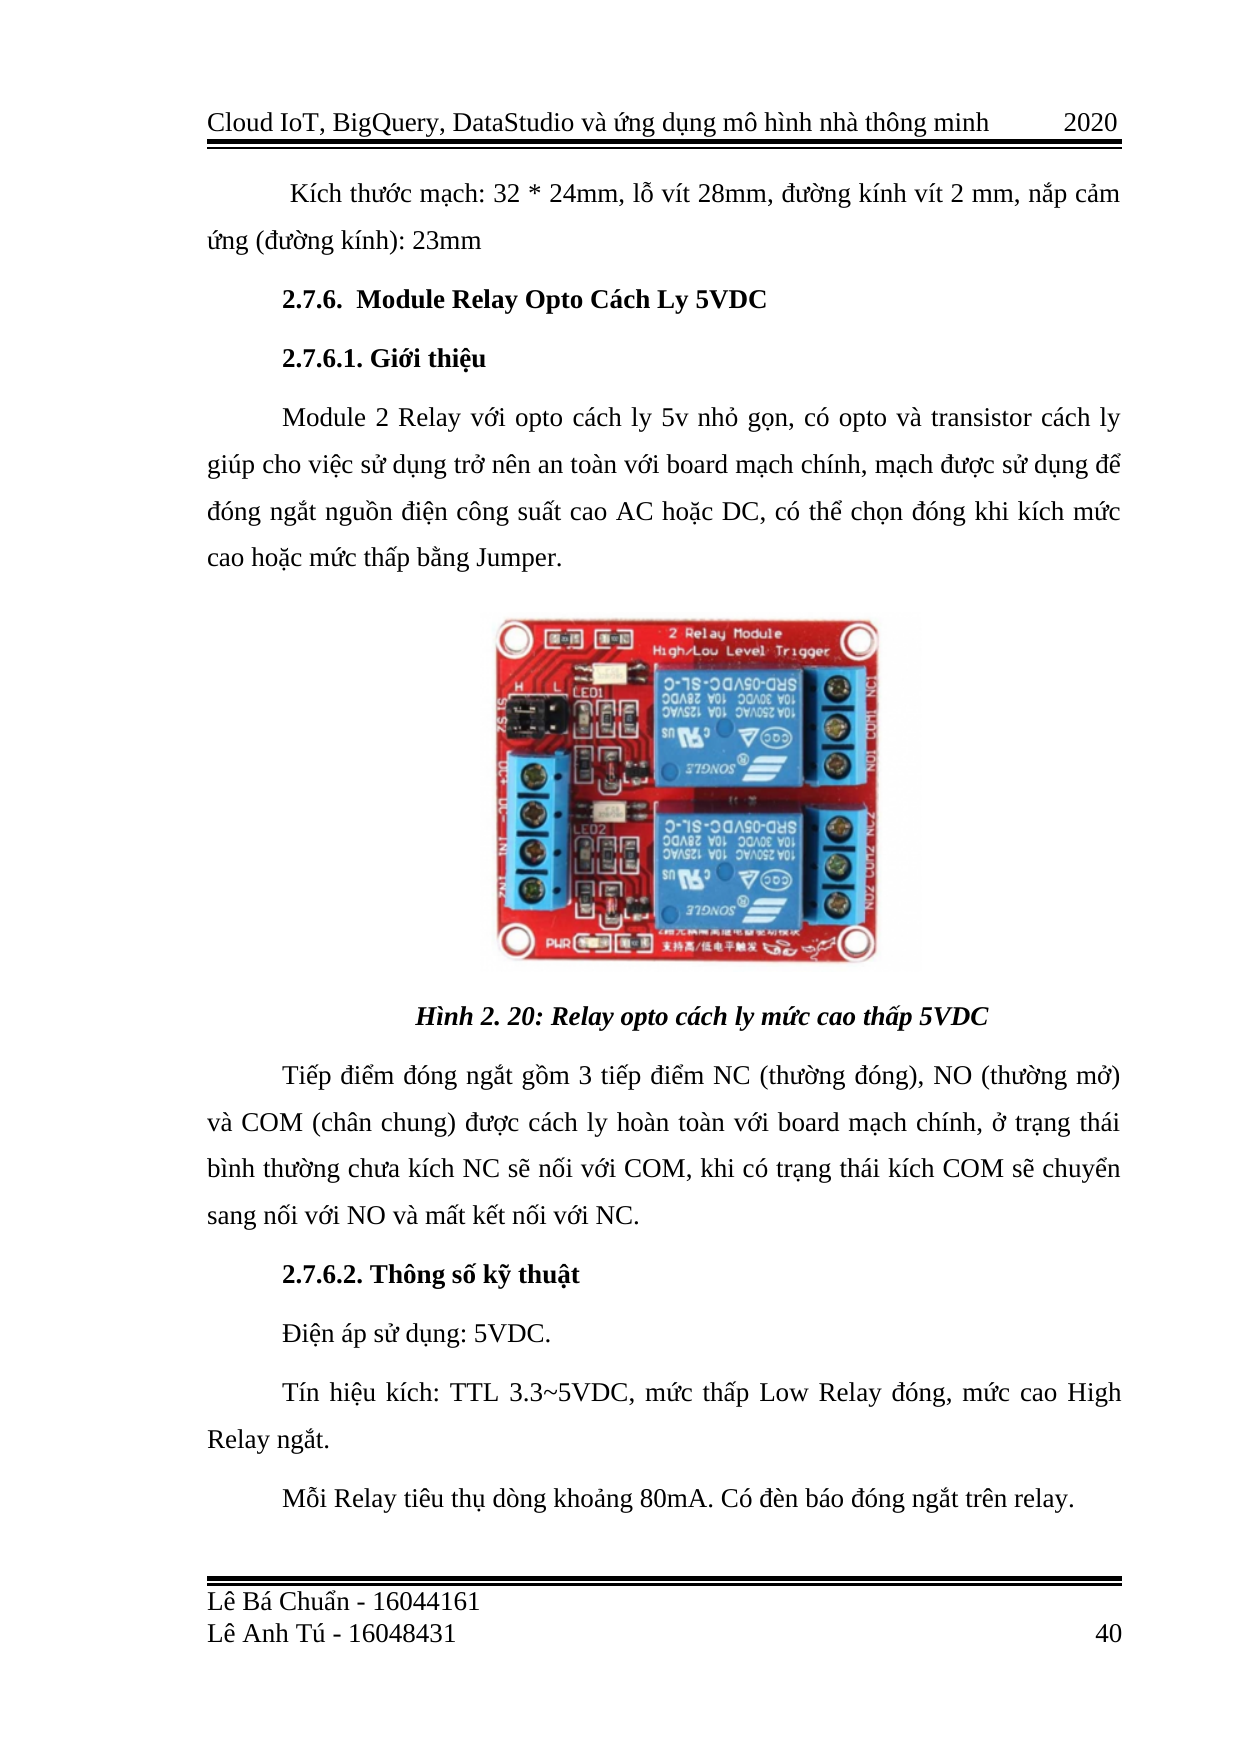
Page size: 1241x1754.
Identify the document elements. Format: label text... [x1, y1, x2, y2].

text Hình 2. 20: Relay opto cách ly mức cao thấp 5VDC [207, 1000, 1122, 1031]
text Kích thước mạch: 32 * 24mm, lỗ vít 28mm, đường kính vít 2 mm, nắp cảm ứng (đường kính): 23mm [207, 177, 1122, 255]
text Mỗi Relay tiêu thụ dòng khoảng 80mA. Có đèn báo đóng ngắt trên relay. [207, 1482, 1122, 1513]
subtitle 2.7.6. Module Relay Opto Cách Ly 5VDC [207, 283, 1122, 314]
text Điện áp sử dụng: 5VDC. [207, 1317, 1122, 1348]
text Module 2 Relay với opto cách ly 5v nhỏ gọn, có opto và transistor cách ly giúp cho việc sử dụng trở nên an toàn với board mạch chính, mạch được sử dụng để đóng ngắt nguồn điện công suất cao AC hoặc DC, có thể chọn đóng khi kích mức cao hoặc mức thấp bằng Jumper. [207, 401, 1122, 572]
picture [480, 600, 924, 972]
text Tín hiệu kích: TTL 3.3~5VDC, mức thấp Low Relay đóng, mức cao High Relay ngắt. [207, 1376, 1122, 1454]
text Tiếp điểm đóng ngắt gồm 3 tiếp điểm NC (thường đóng), NO (thường mở) và COM (chân chung) được cách ly hoàn toàn với board mạch chính, ở trạng thái bình thường chưa kích NC sẽ nối với COM, khi có trạng thái kích COM sẽ chuyển sang nối với NO và mất kết nối với NC. [207, 1059, 1122, 1230]
subtitle 2.7.6.2. Thông số kỹ thuật [207, 1258, 1122, 1289]
subtitle 2.7.6.1. Giới thiệu [207, 342, 1122, 373]
